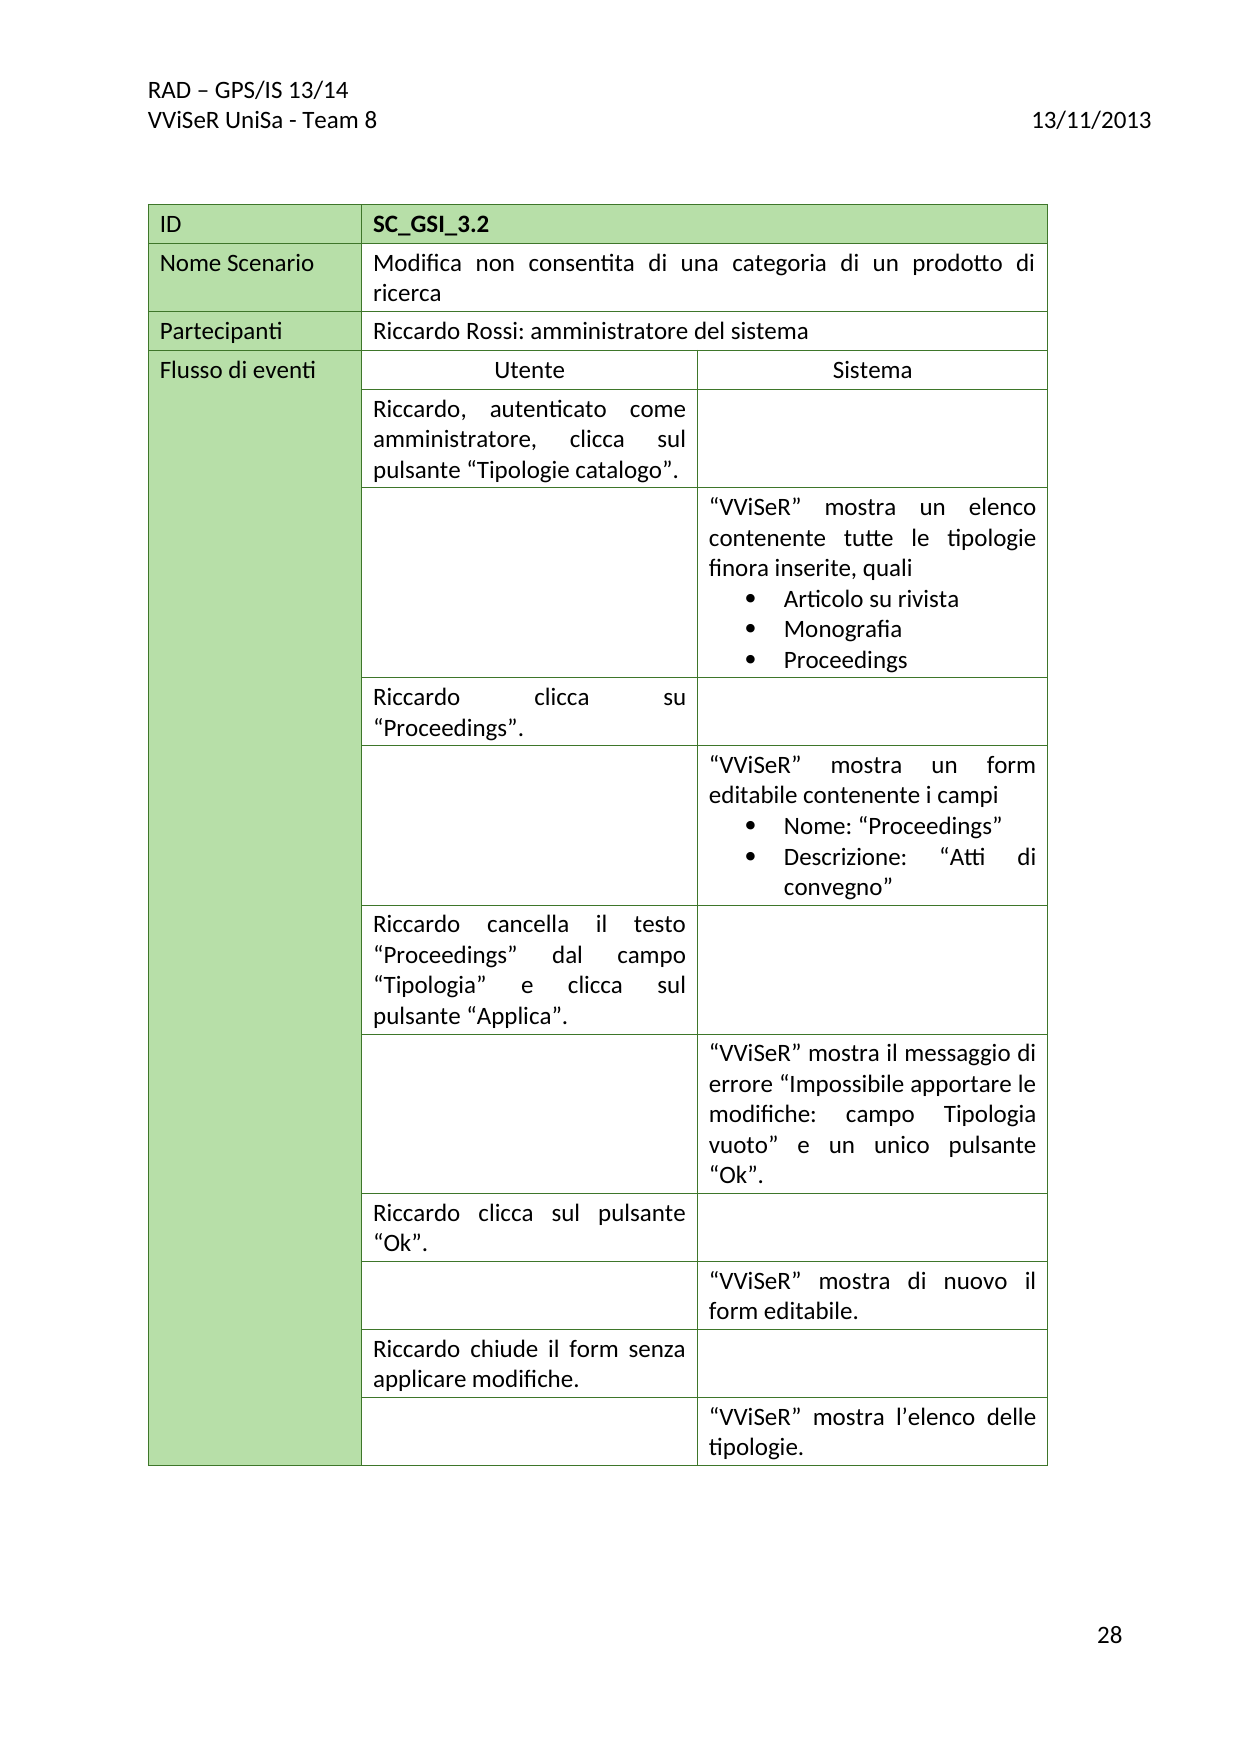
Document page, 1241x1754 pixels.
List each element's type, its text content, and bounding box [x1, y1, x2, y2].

table_cell [698, 1330, 1047, 1397]
table_cell Riccardo Rossi: amministratore del sistema [362, 312, 1047, 350]
table_cell [698, 678, 1047, 745]
table_cell “VViSeR” mostra un form editabile contenente i campi Nome: “Proceedings” Descrizione: “Atti di convegno” [698, 746, 1047, 904]
table_cell Modifica non consentita di una categoria di un prodotto di ricerca [362, 244, 1047, 311]
table_cell [362, 488, 697, 677]
table_header ID [149, 205, 361, 243]
table_cell “VViSeR” mostra un elenco contenente tutte le tipologie finora inserite, quali Articolo su rivista Monografia Proceedings [698, 488, 1047, 677]
table_cell [362, 746, 697, 904]
table_cell Utente [362, 351, 697, 389]
table_cell [362, 1262, 697, 1329]
table_cell Riccardo chiude il form senza applicare modifiche. [362, 1330, 697, 1397]
table_cell Riccardo clicca su “Proceedings”. [362, 678, 697, 745]
table_cell Nome Scenario [149, 244, 361, 311]
table_cell Riccardo cancella il testo “Proceedings” dal campo “Tipologia” e clicca sul pulsante “Applica”. [362, 906, 697, 1033]
table_cell “VViSeR” mostra l’elenco delle tipologie. [698, 1398, 1047, 1465]
table_cell [698, 390, 1047, 487]
table_cell “VViSeR” mostra il messaggio di errore “Impossibile apportare le modifiche: campo Tipologia vuoto” e un unico pulsante “Ok”. [698, 1035, 1047, 1193]
table_cell Partecipanti [149, 312, 361, 350]
table_cell [698, 1194, 1047, 1261]
table_cell [698, 906, 1047, 1033]
table_cell Riccardo, autenticato come amministratore, clicca sul pulsante “Tipologie catalogo”. [362, 390, 697, 487]
table_cell [362, 1398, 697, 1465]
table_cell [362, 1035, 697, 1193]
table_header SC_GSI_3.2 [362, 205, 1047, 243]
table_cell “VViSeR” mostra di nuovo il form editabile. [698, 1262, 1047, 1329]
table_cell Flusso di eventi [149, 351, 361, 1465]
table_cell Riccardo clicca sul pulsante “Ok”. [362, 1194, 697, 1261]
table_cell Sistema [698, 351, 1047, 389]
